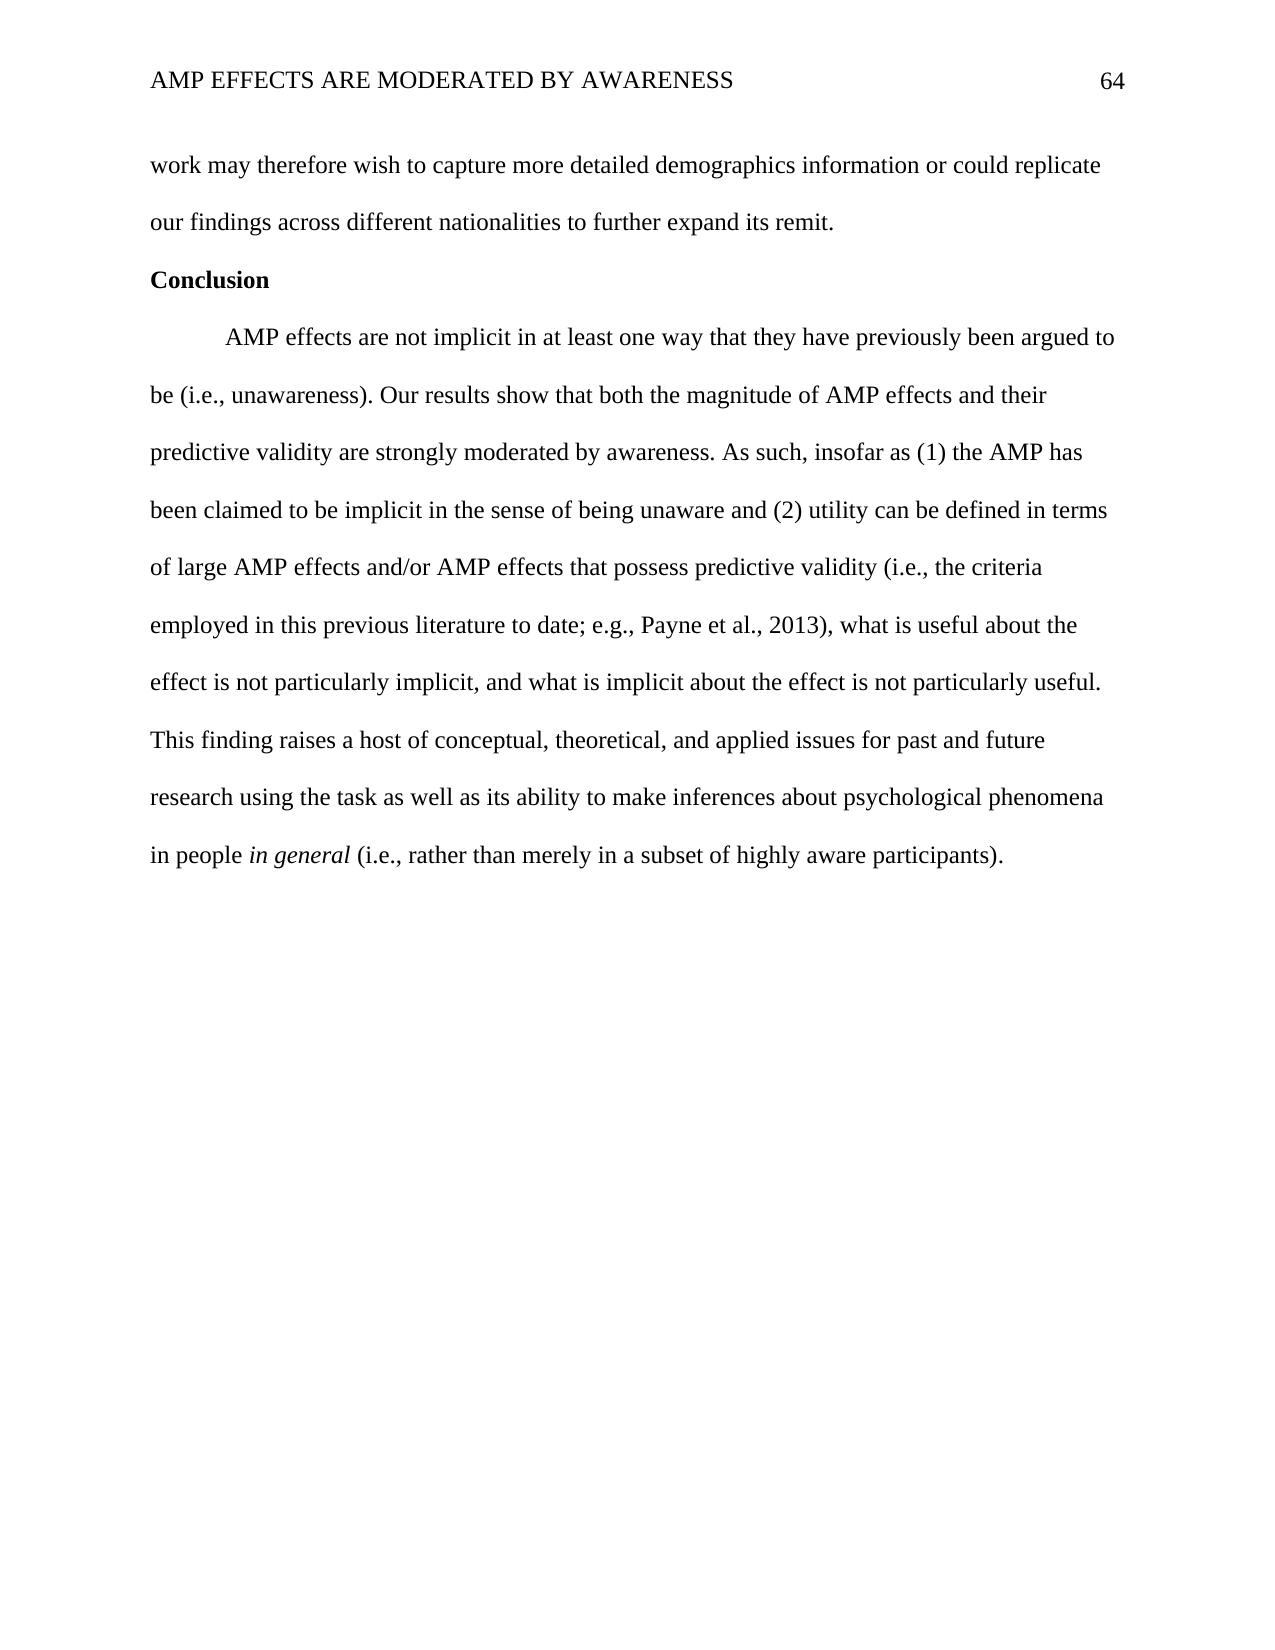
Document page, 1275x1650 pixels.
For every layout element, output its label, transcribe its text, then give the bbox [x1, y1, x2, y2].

subtitle Conclusion [150, 265, 1125, 294]
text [150, 150, 1125, 236]
text AMP effects are not implicit in at least one way that they have previously been argued to be (i.e., unawareness). Our results show that both the magnitude of AMP effects and their predictive validity are strongly moderated by awareness. As such, insofar as (1) the AMP has been claimed to be implicit in the sense of being unaware and (2) utility can be defined in terms of large AMP effects and/or AMP effects that possess predictive validity (i.e., the criteria employed in this previous literature to date; e.g., Payne et al., 2013), what is useful about the effect is not particularly implicit, and what is implicit about the effect is not particularly useful. This finding raises a host of conceptual, theoretical, and applied issues for past and future research using the task as well as its ability to make inferences about psychological phenomena in people in general (i.e., rather than merely in a subset of highly aware participants). [150, 322, 1125, 869]
